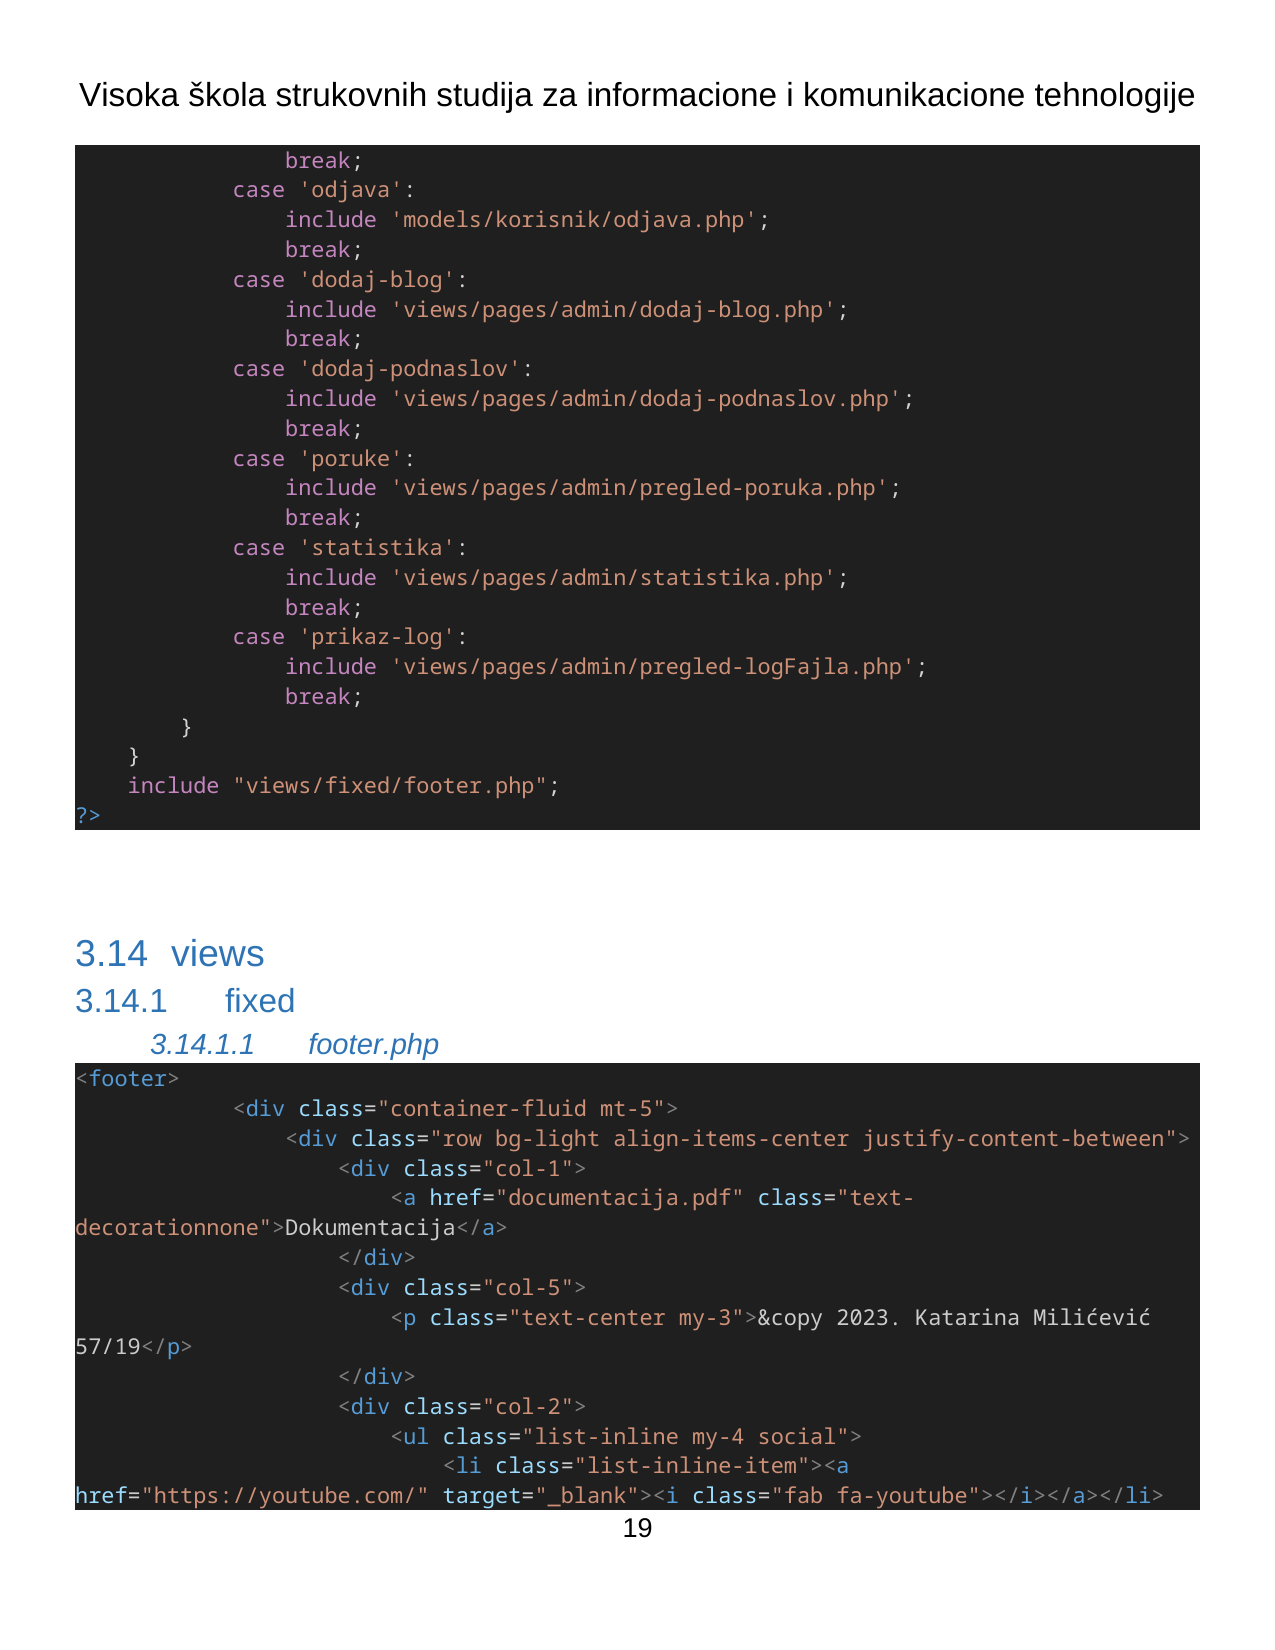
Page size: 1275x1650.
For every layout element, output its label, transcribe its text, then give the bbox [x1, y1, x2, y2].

text break; [75, 234, 1200, 264]
text <li class="list-inline-item"><a href="https://youtube.com/" target="_blank"><i class="fab fa-youtube"></i></a></li> [75, 1451, 1200, 1510]
text include 'views/pages/admin/pregled-poruka.php'; [75, 472, 1200, 502]
text break; [75, 323, 1200, 353]
text <p class="text-center my-3">&copy 2023. Katarina Milićević 57/19</p> [75, 1302, 1200, 1361]
text include 'views/pages/admin/pregled-logFajla.php'; [75, 651, 1200, 681]
text break; [75, 145, 1200, 174]
text include "views/fixed/footer.php"; [75, 770, 1200, 800]
text break; [75, 413, 1200, 443]
subtitle views [75, 931, 1200, 974]
text case 'prikaz-log': [75, 621, 1200, 651]
text <a href="documentacija.pdf" class="text-decorationnone">Dokumentacija</a> [75, 1182, 1200, 1242]
text include 'views/pages/admin/dodaj-blog.php'; [75, 294, 1200, 323]
subtitle fixed [75, 981, 1200, 1020]
text <footer> [75, 1063, 1200, 1093]
text break; [75, 592, 1200, 621]
text case 'dodaj-podnaslov': [75, 353, 1200, 383]
text <ul class="list-inline my-4 social"> [75, 1421, 1200, 1451]
text <div class="col-5"> [75, 1272, 1200, 1302]
subtitle footer.php [150, 1027, 1200, 1061]
text <div class="col-1"> [75, 1153, 1200, 1182]
text <div class="row bg-light align-items-center justify-content-between"> [75, 1123, 1200, 1153]
text <div class="container-fluid mt-5"> [75, 1093, 1200, 1123]
text break; [75, 681, 1200, 711]
text break; [75, 502, 1200, 532]
text case 'dodaj-blog': [75, 264, 1200, 294]
text </div> [75, 1242, 1200, 1272]
text include 'views/pages/admin/statistika.php'; [75, 562, 1200, 592]
text case 'statistika': [75, 532, 1200, 562]
text } [75, 741, 1200, 770]
text case 'odjava': [75, 174, 1200, 204]
text ?> [75, 800, 1200, 830]
text } [75, 711, 1200, 741]
text include 'models/korisnik/odjava.php'; [75, 204, 1200, 234]
text include 'views/pages/admin/dodaj-podnaslov.php'; [75, 383, 1200, 413]
text <div class="col-2"> [75, 1391, 1200, 1421]
text </div> [75, 1361, 1200, 1391]
text case 'poruke': [75, 443, 1200, 472]
